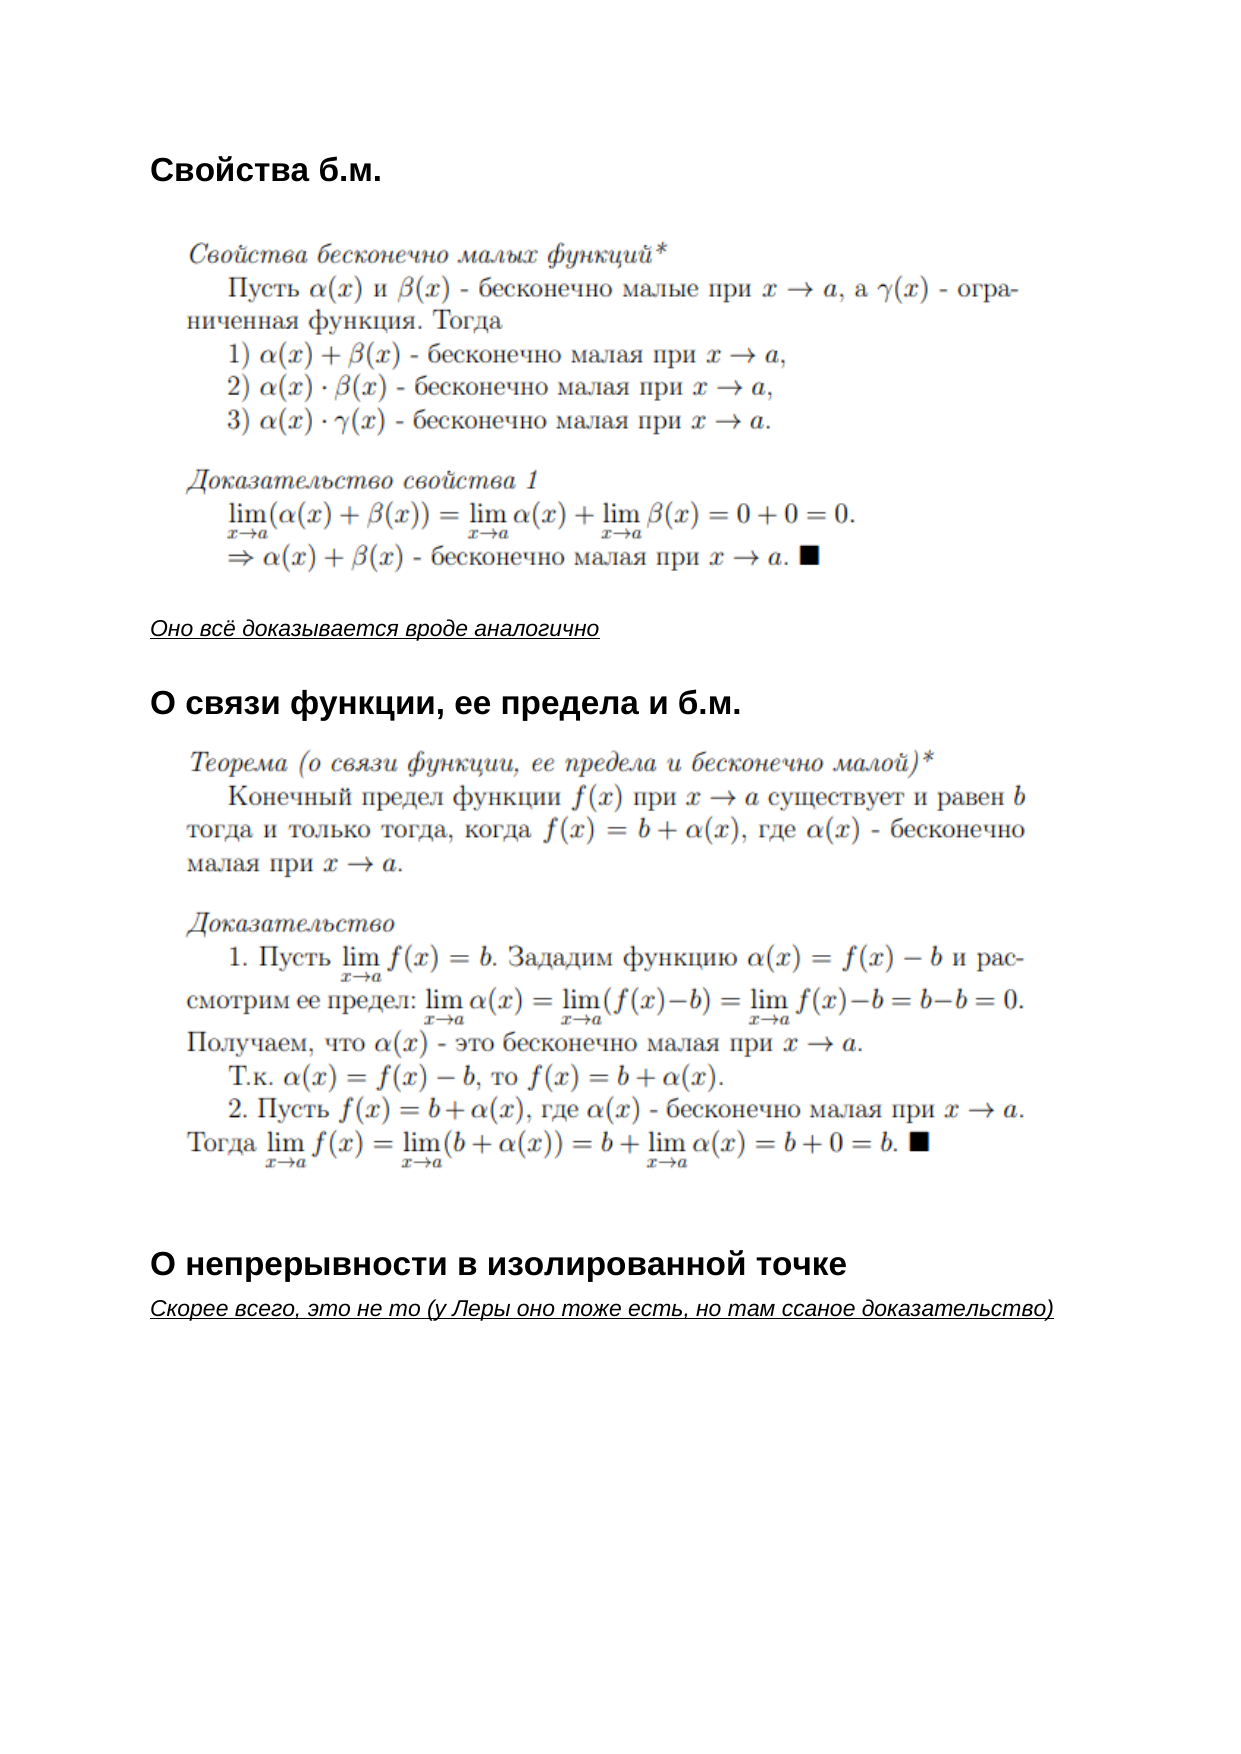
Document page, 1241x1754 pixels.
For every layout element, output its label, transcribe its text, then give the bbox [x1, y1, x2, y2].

text Скорее всего, это не то (у Леры оно тоже есть, но там ссаное доказательство) [150, 1295, 1090, 1321]
picture [150, 733, 1091, 1203]
subtitle О связи функции, ее предела и б.м. [150, 683, 1090, 721]
text Оно всё доказывается вроде аналогично [150, 615, 1090, 642]
picture [150, 201, 1091, 612]
subtitle Свойства б.м. [150, 150, 1090, 188]
subtitle О непрерывности в изолированной точке [150, 1244, 1090, 1282]
